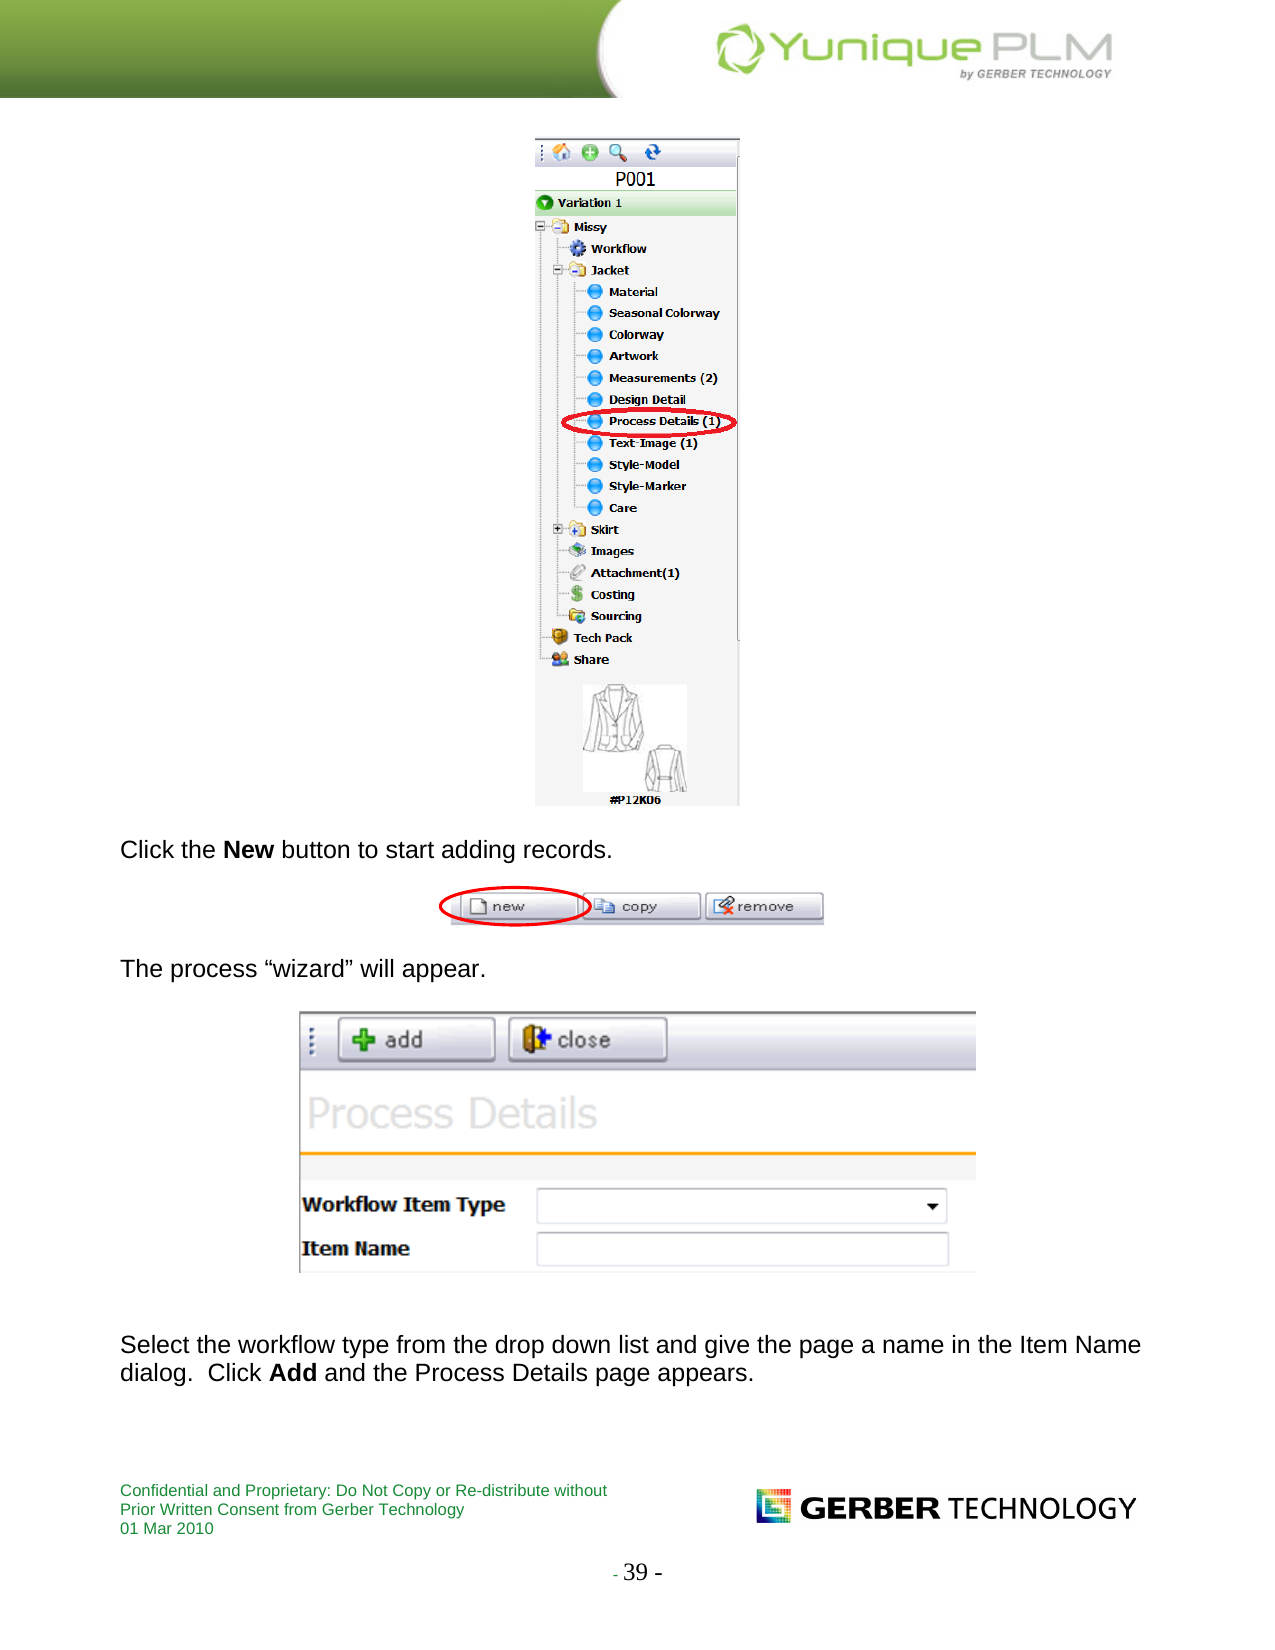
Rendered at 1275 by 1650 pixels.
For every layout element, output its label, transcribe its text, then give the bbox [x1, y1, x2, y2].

picture [703, 4, 1126, 102]
picture [450, 918, 485, 926]
text Click the New button to start adding records. [120, 835, 1155, 863]
picture [299, 1011, 976, 1273]
picture [535, 136, 740, 806]
picture [450, 892, 588, 923]
text Select the workflow type from the drop down list and give the page a name in the Item Name dialog. Click Add and the Process Details page appears. [120, 1330, 1155, 1387]
text The process “wizard” will appear. [120, 954, 1155, 982]
picture [0, 0, 634, 98]
picture [546, 892, 825, 926]
picture [756, 1485, 1137, 1526]
